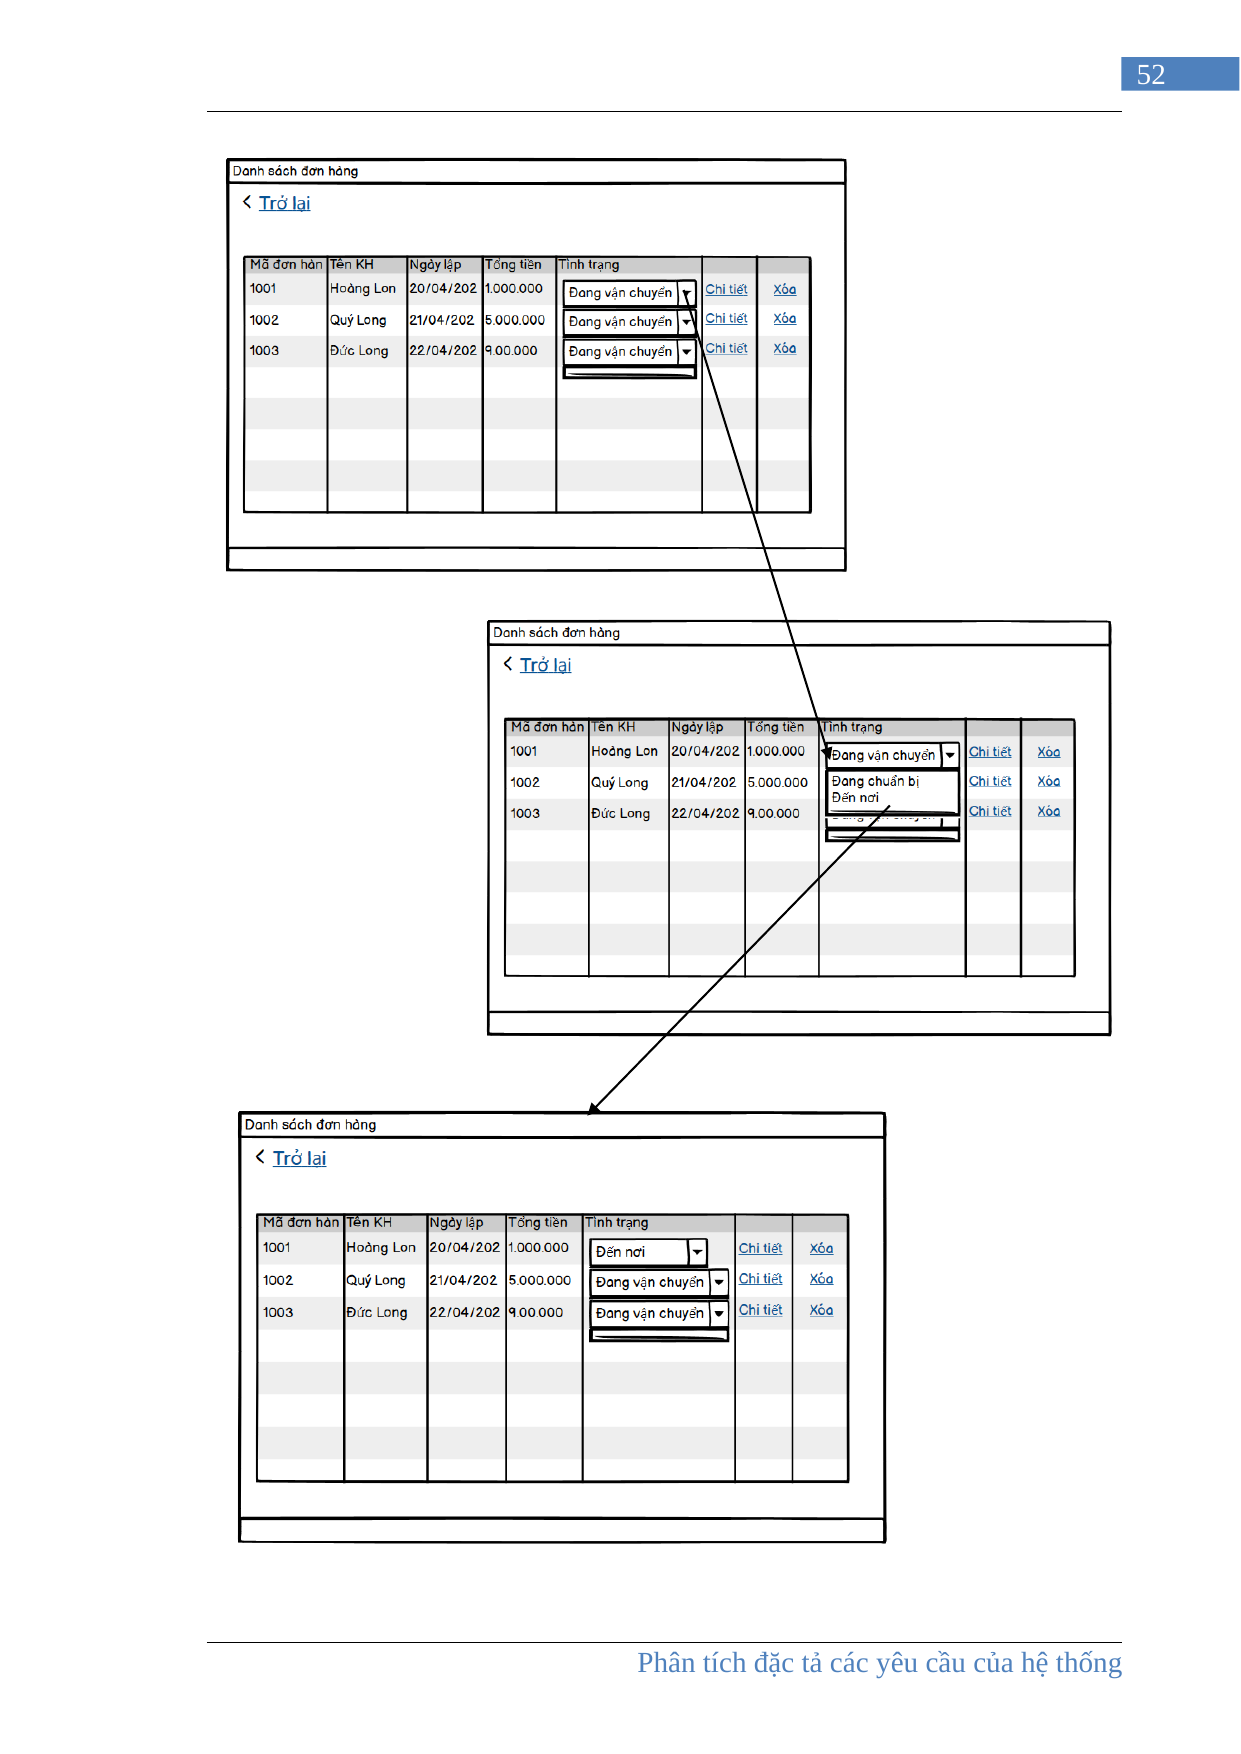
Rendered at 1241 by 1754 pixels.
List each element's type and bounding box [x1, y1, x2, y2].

picture [206, 1098, 907, 1574]
picture [465, 607, 1123, 1082]
picture [206, 147, 856, 591]
